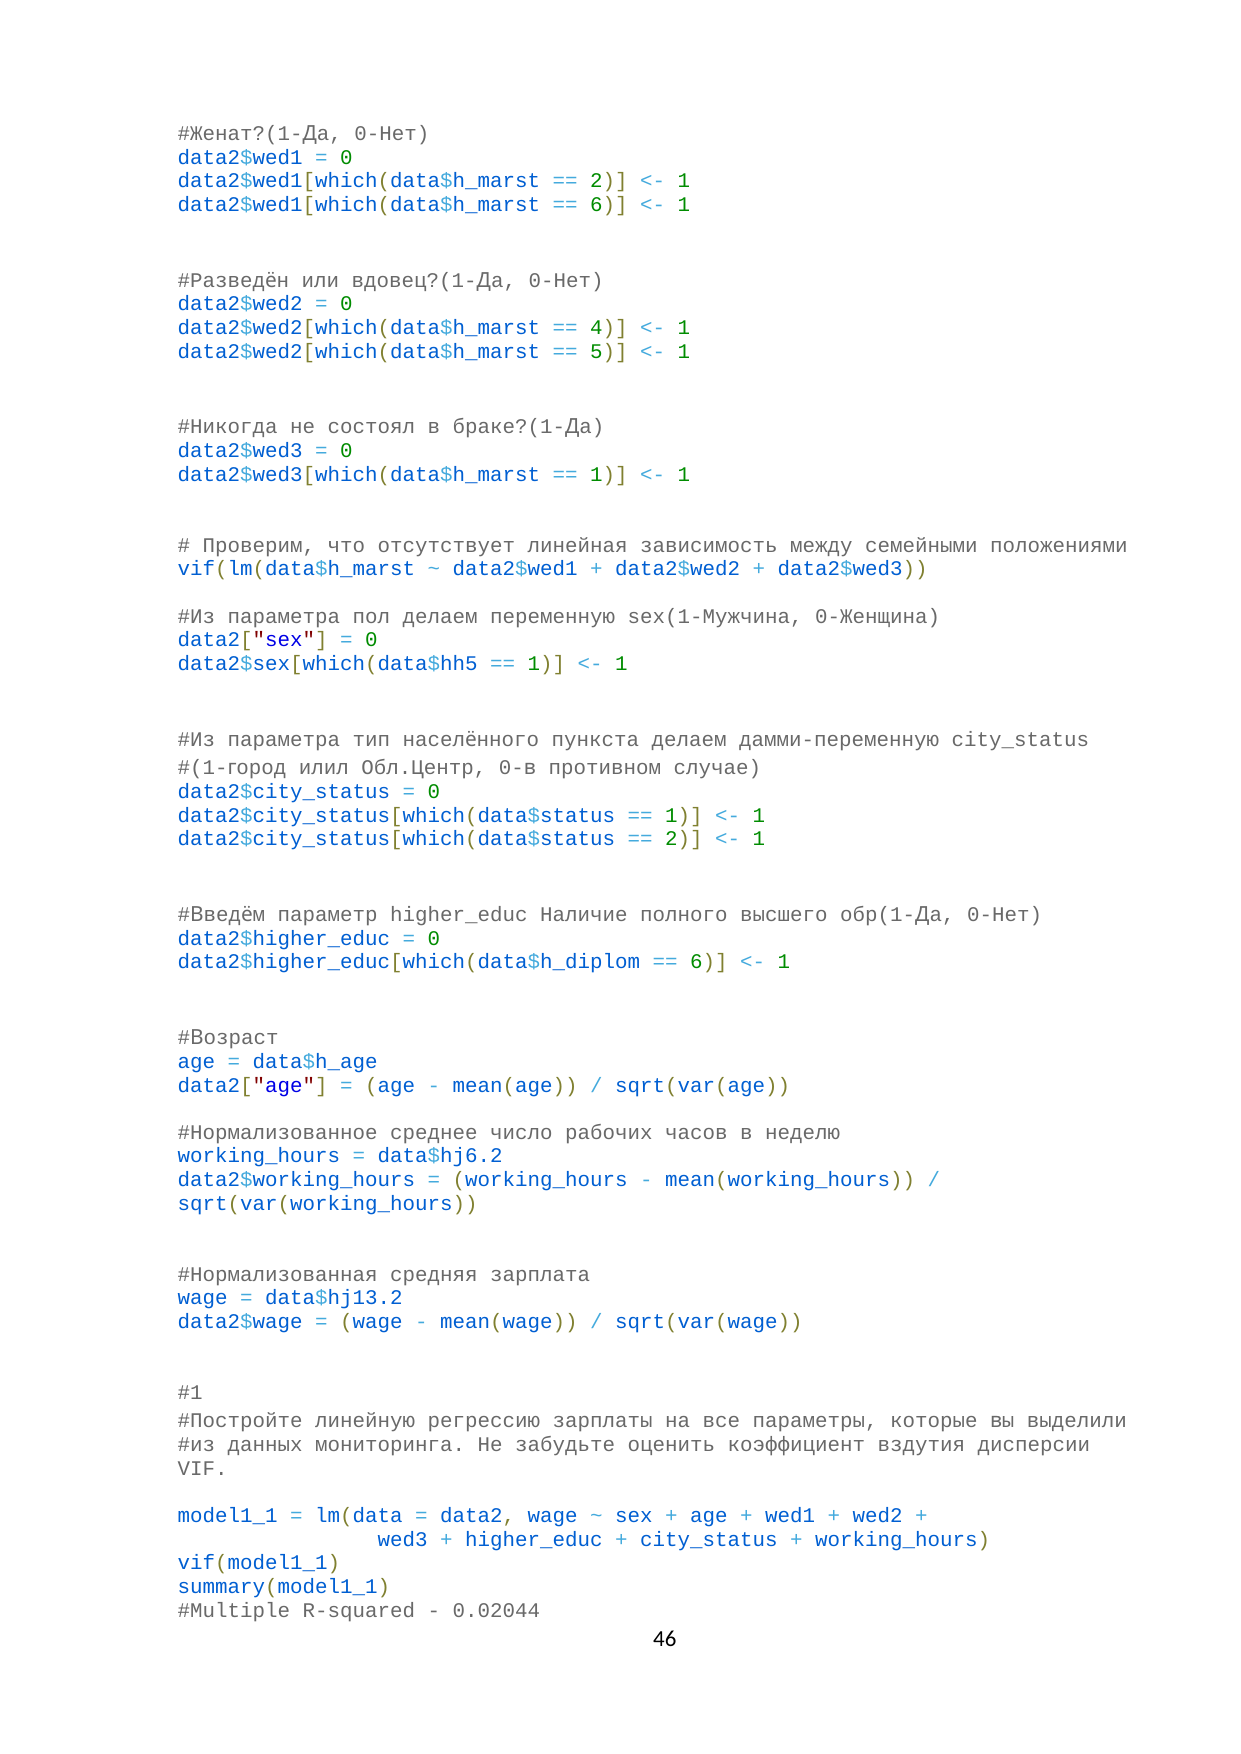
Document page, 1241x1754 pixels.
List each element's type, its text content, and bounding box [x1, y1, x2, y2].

text #Введём параметр higher_educ Наличие полного высшего обр(1-Да, 0-Нет) [177, 899, 1152, 928]
text #Постройте линейную регрессию зарплаты на все параметры, которые вы выделили [177, 1406, 1152, 1434]
text #Нормализованное среднее число рабочих часов в неделю [177, 1122, 1152, 1146]
text #Возраст [177, 1022, 1152, 1051]
text #1 [177, 1382, 1152, 1406]
text #Из параметра тип населённого пункста делаем дамми-переменную city_status [177, 724, 1152, 752]
text data2$working_hours = (working_hours - mean(working_hours)) / sqrt(var(working_hours)) [177, 1169, 1152, 1216]
text #Нормализованная средняя зарплата [177, 1264, 1152, 1287]
text data2$sex[which(data$hh5 == 1)] <- 1 [177, 653, 1152, 677]
text model1_1 = lm(data = data2, wage ~ sex + age + wed1 + wed2 + [177, 1505, 1152, 1529]
text # Проверим, что отсутствует линейная зависимость между семейными положениями [177, 535, 1152, 558]
text data2$wed3 = 0 [177, 440, 1152, 464]
text data2["age"] = (age - mean(age)) / sqrt(var(age)) [177, 1074, 1152, 1098]
text data2$wage = (wage - mean(wage)) / sqrt(var(wage)) [177, 1311, 1152, 1335]
text age = data$h_age [177, 1051, 1152, 1074]
text #из данных мониторинга. Не забудьте оценить коэффициент вздутия дисперсии VIF. [177, 1434, 1152, 1481]
text #Никогда не состоял в браке?(1-Да) [177, 412, 1152, 440]
text data2$wed1[which(data$h_marst == 6)] <- 1 [177, 194, 1152, 218]
text data2$city_status[which(data$status == 2)] <- 1 [177, 828, 1152, 852]
text data2$wed2[which(data$h_marst == 5)] <- 1 [177, 341, 1152, 364]
text #Разведён или вдовец?(1-Да, 0-Нет) [177, 265, 1152, 293]
text working_hours = data$hj6.2 [177, 1146, 1152, 1169]
text vif(model1_1) [177, 1552, 1152, 1576]
text #Из параметра пол делаем переменную sex(1-Мужчина, 0-Женщина) [177, 606, 1152, 629]
text vif(lm(data$h_marst ~ data2$wed1 + data2$wed2 + data2$wed3)) [177, 558, 1152, 582]
text data2$wed2[which(data$h_marst == 4)] <- 1 [177, 317, 1152, 341]
text #Женат?(1-Да, 0-Нет) [177, 118, 1152, 147]
text data2$city_status[which(data$status == 1)] <- 1 [177, 805, 1152, 828]
text #(1-город илил Обл.Центр, 0-в противном случае) [177, 752, 1152, 781]
text data2$wed3[which(data$h_marst == 1)] <- 1 [177, 464, 1152, 487]
text data2$wed1 = 0 [177, 147, 1152, 170]
text data2$wed2 = 0 [177, 293, 1152, 317]
text summary(model1_1) [177, 1576, 1152, 1600]
text data2$city_status = 0 [177, 781, 1152, 805]
text data2$higher_educ[which(data$h_diplom == 6)] <- 1 [177, 951, 1152, 975]
text wage = data$hj13.2 [177, 1287, 1152, 1311]
text data2["sex"] = 0 [177, 629, 1152, 653]
text data2$wed1[which(data$h_marst == 2)] <- 1 [177, 170, 1152, 194]
text data2$higher_educ = 0 [177, 928, 1152, 951]
text #Multiple R-squared - 0.02044 [177, 1600, 1152, 1623]
text wed3 + higher_educ + city_status + working_hours) [177, 1529, 1152, 1552]
